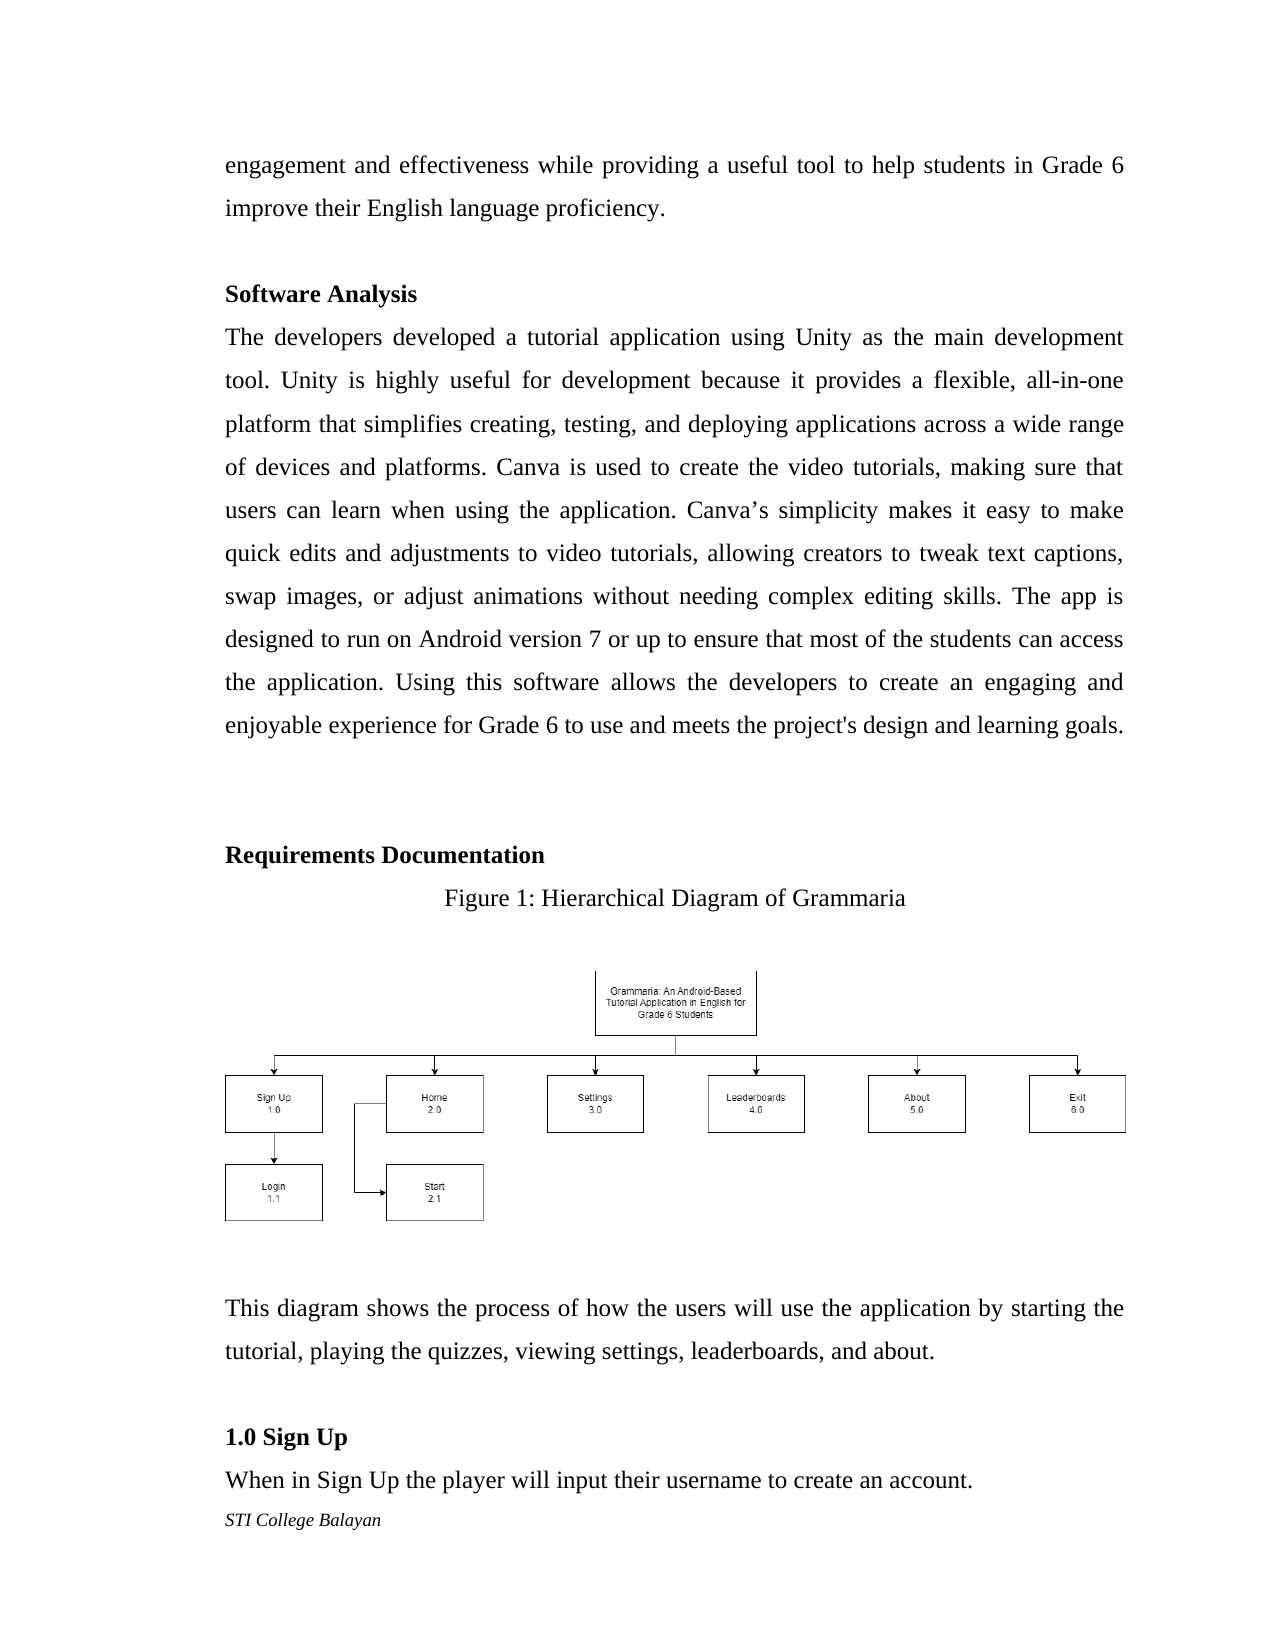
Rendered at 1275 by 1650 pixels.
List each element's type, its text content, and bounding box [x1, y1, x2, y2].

text 1.0 Sign Up [225, 1422, 1125, 1451]
text Software Analysis [225, 279, 1125, 308]
text When in Sign Up the player will input their username to create an account. [225, 1465, 1125, 1494]
text Figure 1: Hierarchical Diagram of Grammaria [225, 883, 1125, 912]
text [225, 150, 1125, 222]
text This diagram shows the process of how the users will use the application by starting the tutorial, playing the quizzes, viewing settings, leaderboards, and about. [225, 1293, 1125, 1364]
text Requirements Documentation [225, 840, 1125, 869]
text The developers developed a tutorial application using Unity as the main development tool. Unity is highly useful for development because it provides a flexible, all-in-one platform that simplifies creating, testing, and deploying applications across a wide range of devices and platforms. Canva is used to create the video tutorials, making sure that users can learn when using the application. Canva’s simplicity makes it easy to make quick edits and adjustments to video tutorials, allowing creators to tweak text captions, swap images, or adjust animations without needing complex editing skills. The app is designed to run on Android version 7 or up to ensure that most of the students can access the application. Using this software allows the developers to create an engaging and enjoyable experience for Grade 6 to use and meets the project's design and learning goals. [225, 322, 1125, 739]
picture [225, 971, 1126, 1221]
